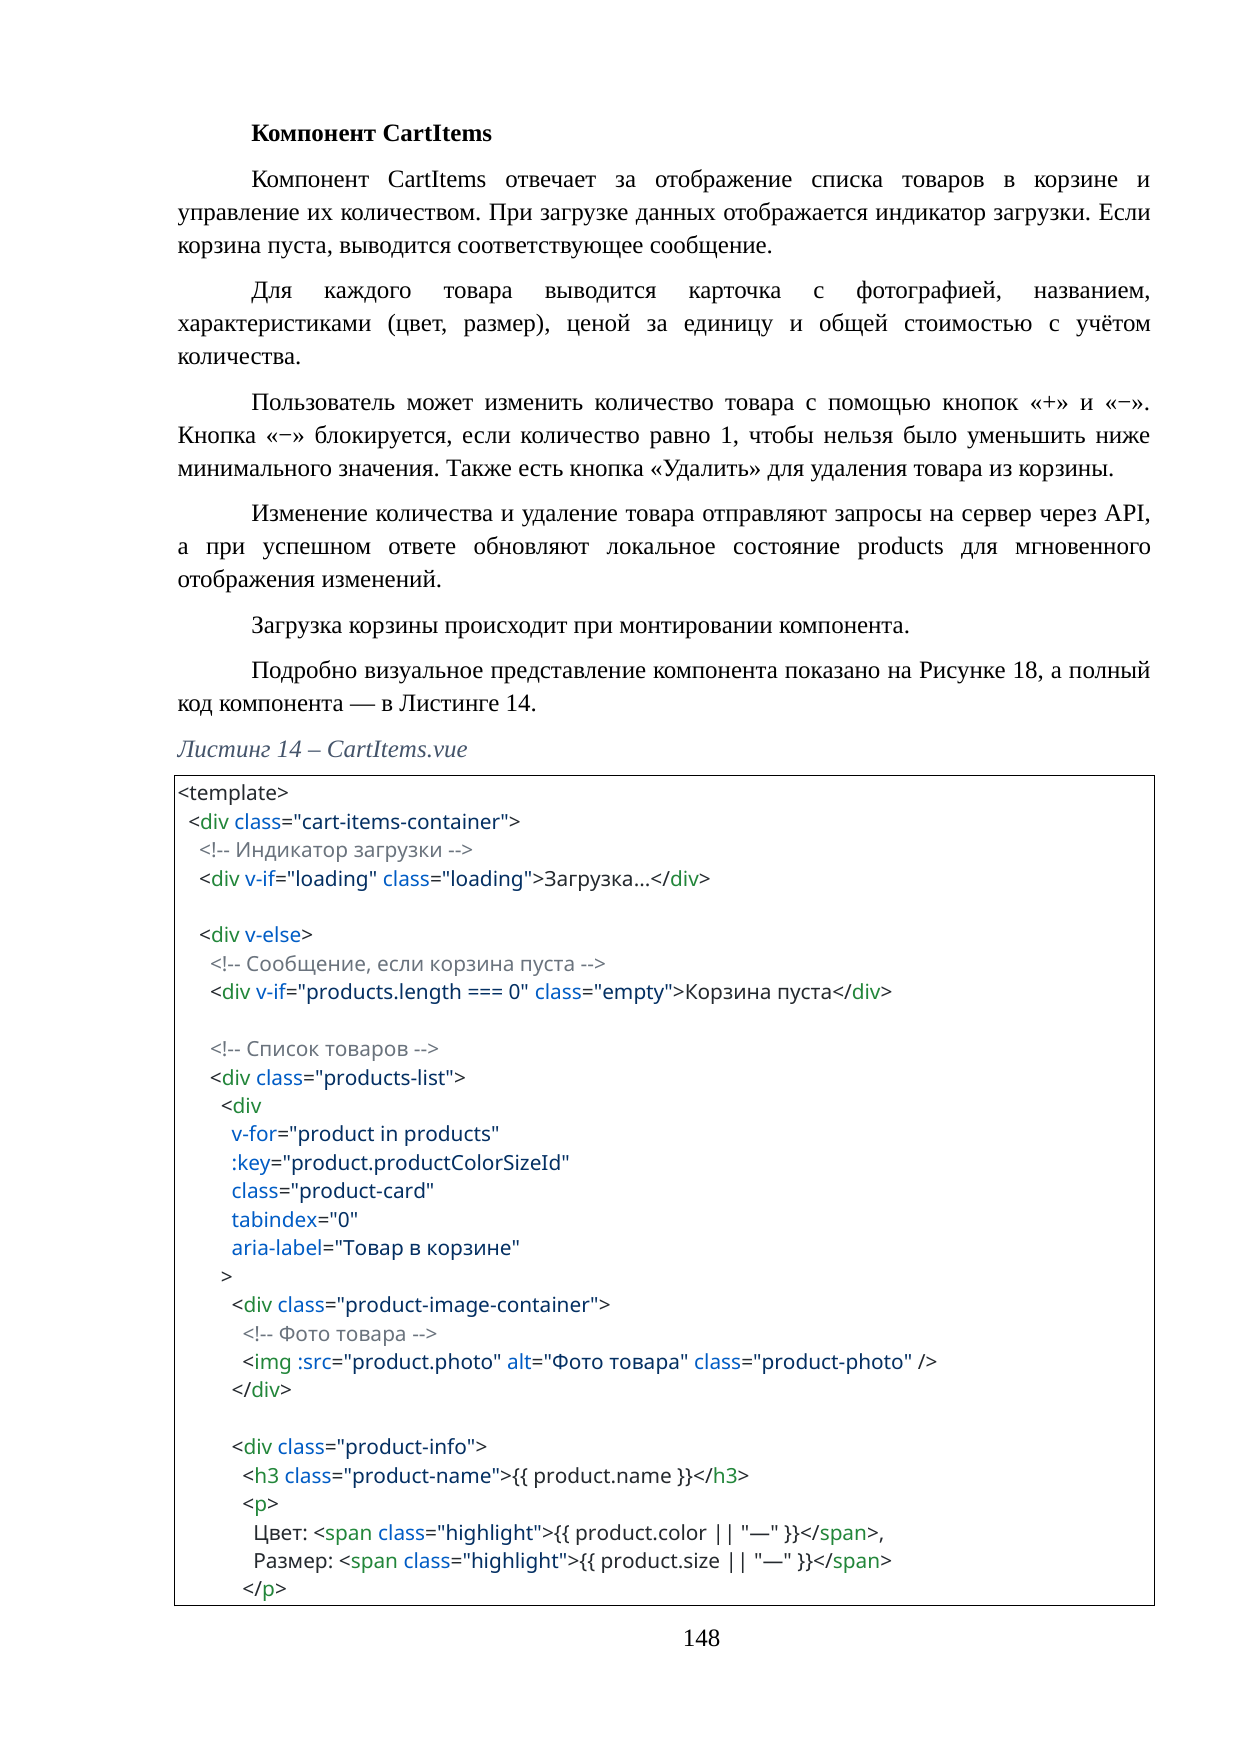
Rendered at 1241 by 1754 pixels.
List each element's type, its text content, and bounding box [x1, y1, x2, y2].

text <h3 class="product-name">{{ product.name }}</h3> [177, 1461, 1152, 1489]
text Подробно визуальное представление компонента показано на Рисунке 18, а полный код компонента — в Листинге 14. [177, 655, 1152, 717]
text Компонент CartItems [177, 118, 1152, 147]
text <div class="product-image-container"> [177, 1290, 1152, 1319]
text <template> [175, 776, 1154, 807]
text tabindex="0" [177, 1205, 1152, 1233]
text class="product-card" [177, 1176, 1152, 1205]
text <!-- Сообщение, если корзина пуста --> [177, 949, 1152, 977]
text <!-- Список товаров --> [177, 1034, 1152, 1063]
text <div class="cart-items-container"> [188, 807, 1152, 835]
text Загрузка корзины происходит при монтировании компонента. [177, 610, 1152, 639]
text Листинг 14 – CartItems.vue [177, 734, 1152, 763]
text <p> [177, 1489, 1152, 1518]
text Для каждого товара выводится карточка с фотографией, названием, характеристиками (цвет, размер), ценой за единицу и общей стоимостью с учётом количества. [177, 275, 1152, 370]
text Размер: <span class="highlight">{{ product.size || "—" }}</span> [177, 1546, 1152, 1571]
text v-for="product in products" [177, 1119, 1152, 1148]
text <!-- Фото товара --> [177, 1319, 1152, 1347]
text aria-label="Товар в корзине" [177, 1233, 1152, 1262]
text <!-- Индикатор загрузки --> [177, 835, 1152, 864]
text <div [177, 1091, 1152, 1119]
text <div class="products-list"> [177, 1063, 1152, 1091]
text Пользователь может изменить количество товара с помощью кнопок «+» и «−». Кнопка «−» блокируется, если количество равно 1, чтобы нельзя было уменьшить ниже минимального значения. Также есть кнопка «Удалить» для удаления товара из корзины. [177, 387, 1152, 482]
text :key="product.productColorSizeId" [177, 1148, 1152, 1176]
text <div v-else> [177, 921, 1152, 949]
text <div v-if="products.length === 0" class="empty">Корзина пуста</div> [177, 977, 1152, 1006]
text <div class="product-info"> [177, 1432, 1152, 1461]
text Изменение количества и удаление товара отправляют запросы на сервер через API, а при успешном ответе обновляют локальное состояние products для мгновенного отображения изменений. [177, 498, 1152, 593]
text > [177, 1262, 1152, 1290]
text Цвет: <span class="highlight">{{ product.color || "—" }}</span>, [177, 1518, 1152, 1546]
text Компонент CartItems отвечает за отображение списка товаров в корзине и управление их количеством. При загрузке данных отображается индикатор загрузки. Если корзина пуста, выводится соответствующее сообщение. [177, 164, 1152, 258]
text <div v-if="loading" class="loading">Загрузка...</div> [177, 864, 1152, 892]
text <img :src="product.photo" alt="Фото товара" class="product-photo" /> [177, 1347, 1152, 1376]
text </p> [175, 1571, 1154, 1605]
text </div> [177, 1376, 1152, 1404]
